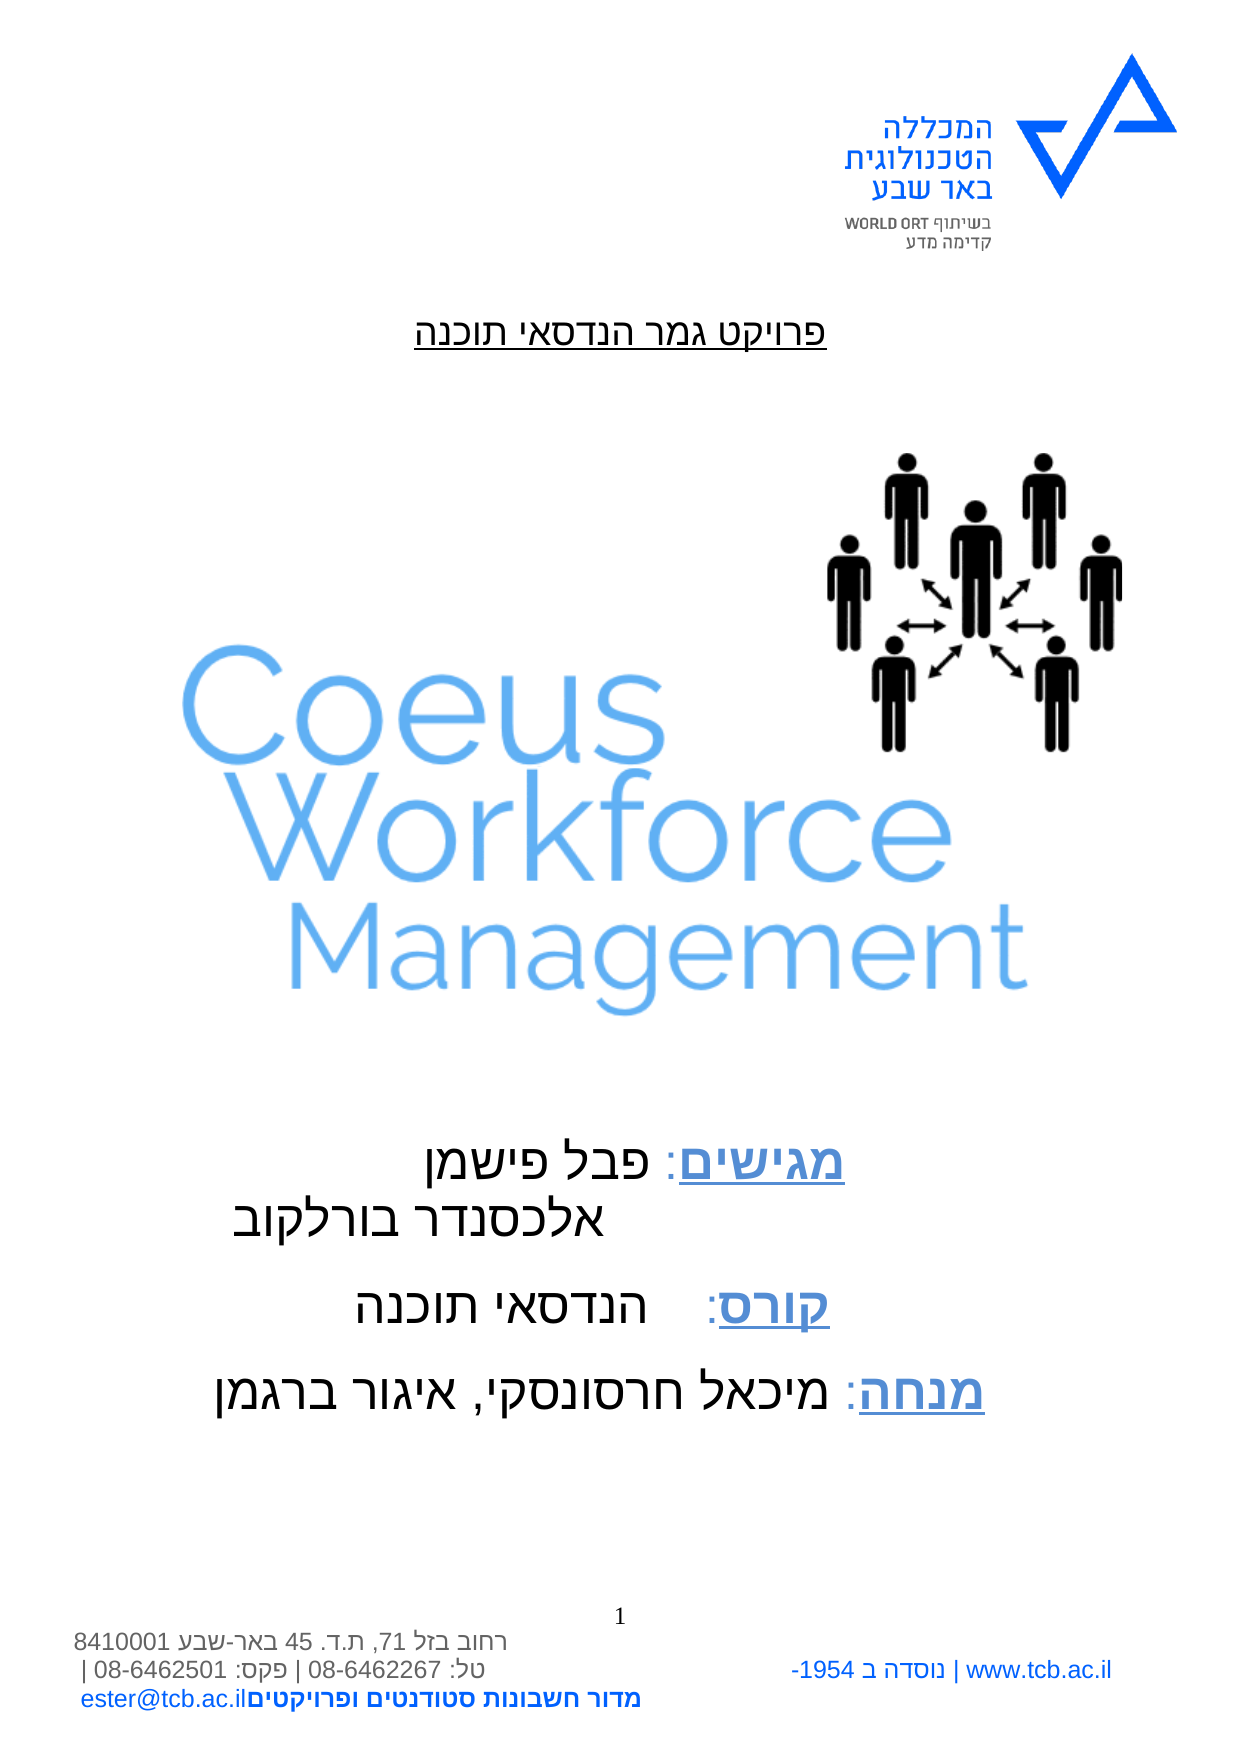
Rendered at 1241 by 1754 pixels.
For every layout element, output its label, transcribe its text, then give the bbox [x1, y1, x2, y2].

picture [181, 453, 1123, 1018]
text מנחה: מיכאל חרסונסקי, איגור ברגמן [118, 1362, 1122, 1420]
text מגישים: פבל פישמן [118, 1132, 1122, 1190]
text פרויקט גמר הנדסאי תוכנה [118, 310, 1122, 353]
text אלכסנדר בורלקוב [118, 1190, 972, 1247]
picture [844, 53, 1177, 251]
text קורס: הנדסאי תוכנה [118, 1276, 1122, 1333]
